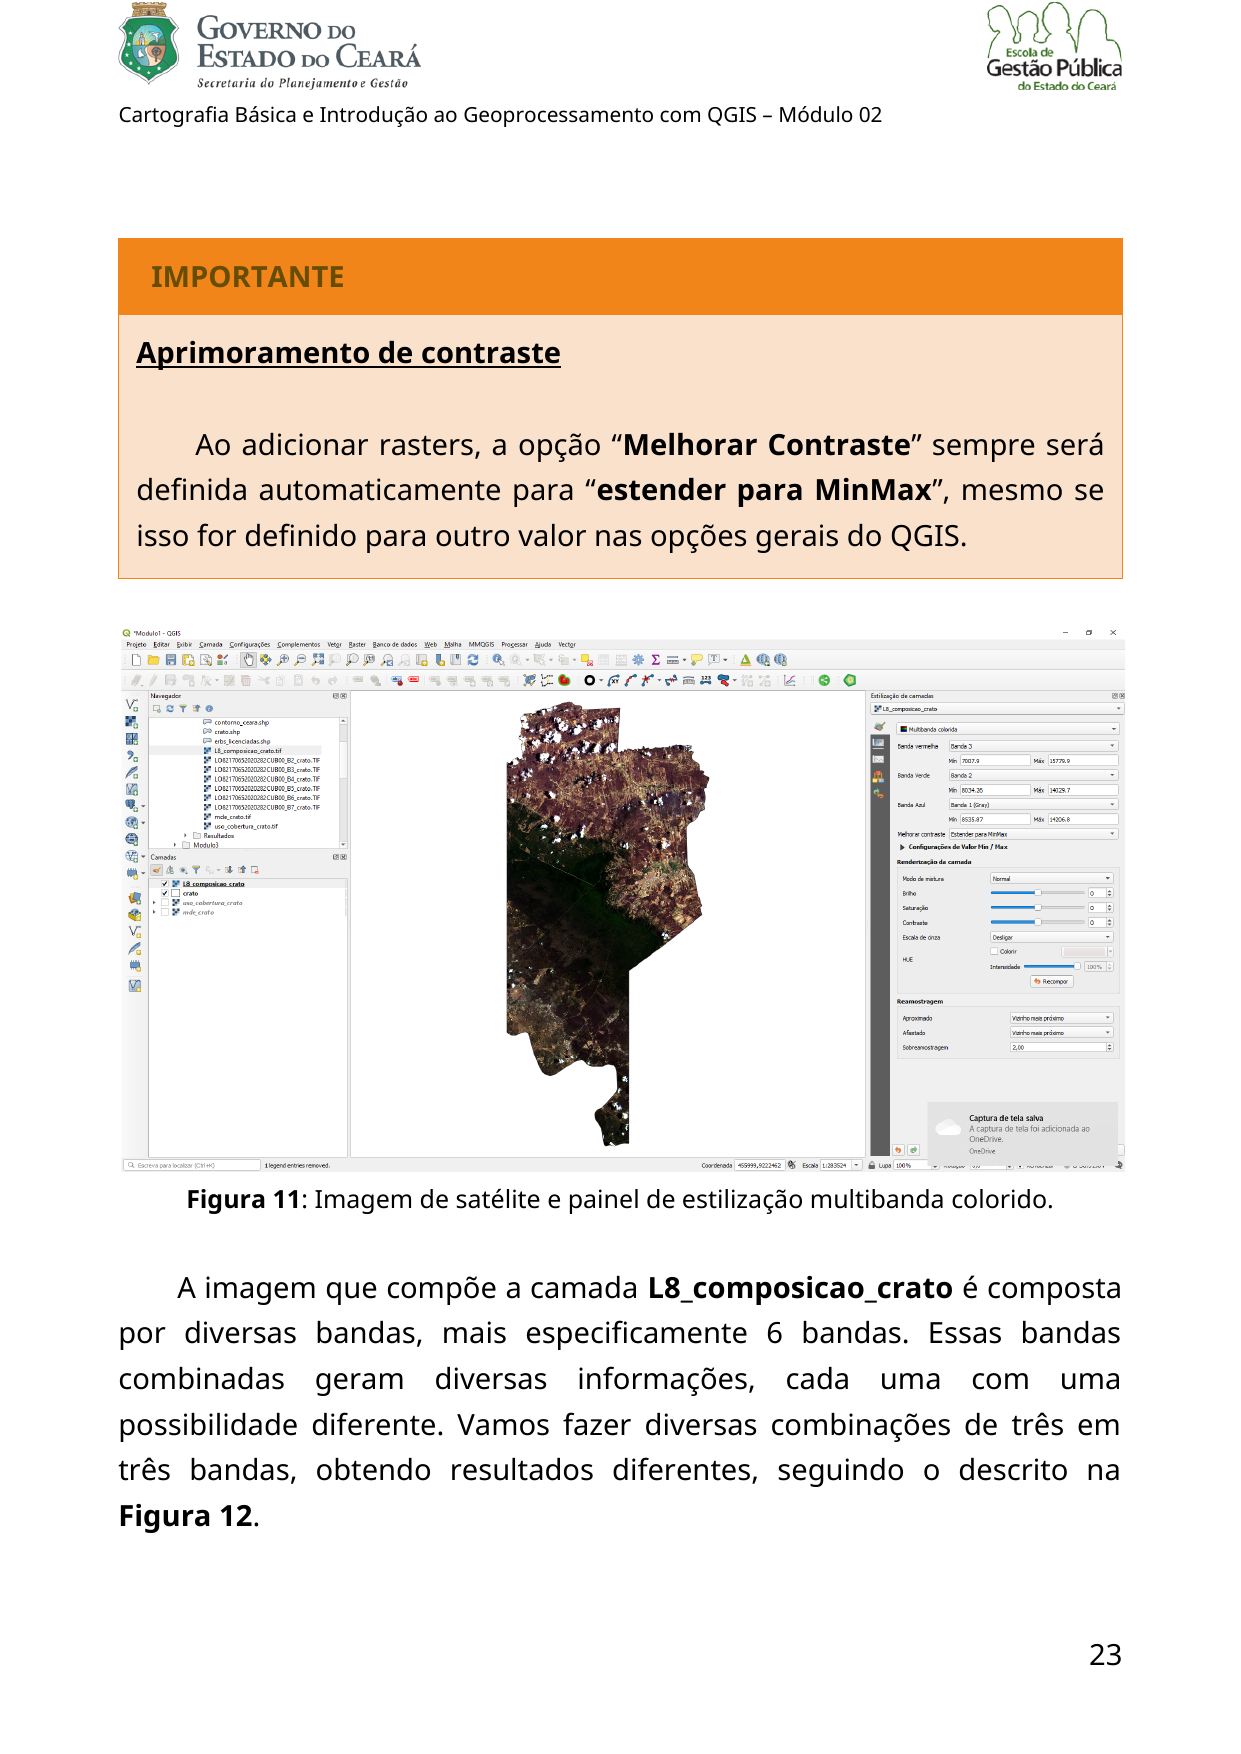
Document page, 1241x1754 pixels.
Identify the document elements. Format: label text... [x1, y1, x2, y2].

table_cell Aprimoramento de contraste Ao adicionar rasters, a opção “Melhorar Contraste” sempre será definida automaticamente para “estender para MinMax”, mesmo se isso for definido para outro valor nas opções gerais do QGIS. [119, 315, 1122, 578]
picture [118, 2, 1122, 90]
text A imagem que compõe a camada L8_composicao_crato é composta por diversas bandas, mais especificamente 6 bandas. Essas bandas combinadas geram diversas informações, cada uma com uma possibilidade diferente. Vamos fazer diversas combinações de três em três bandas, obtendo resultados diferentes, seguindo o descrito na Figura 12. [118, 1267, 1122, 1535]
picture [121, 627, 1125, 1172]
table_header IMPORTANTE [119, 239, 1122, 314]
